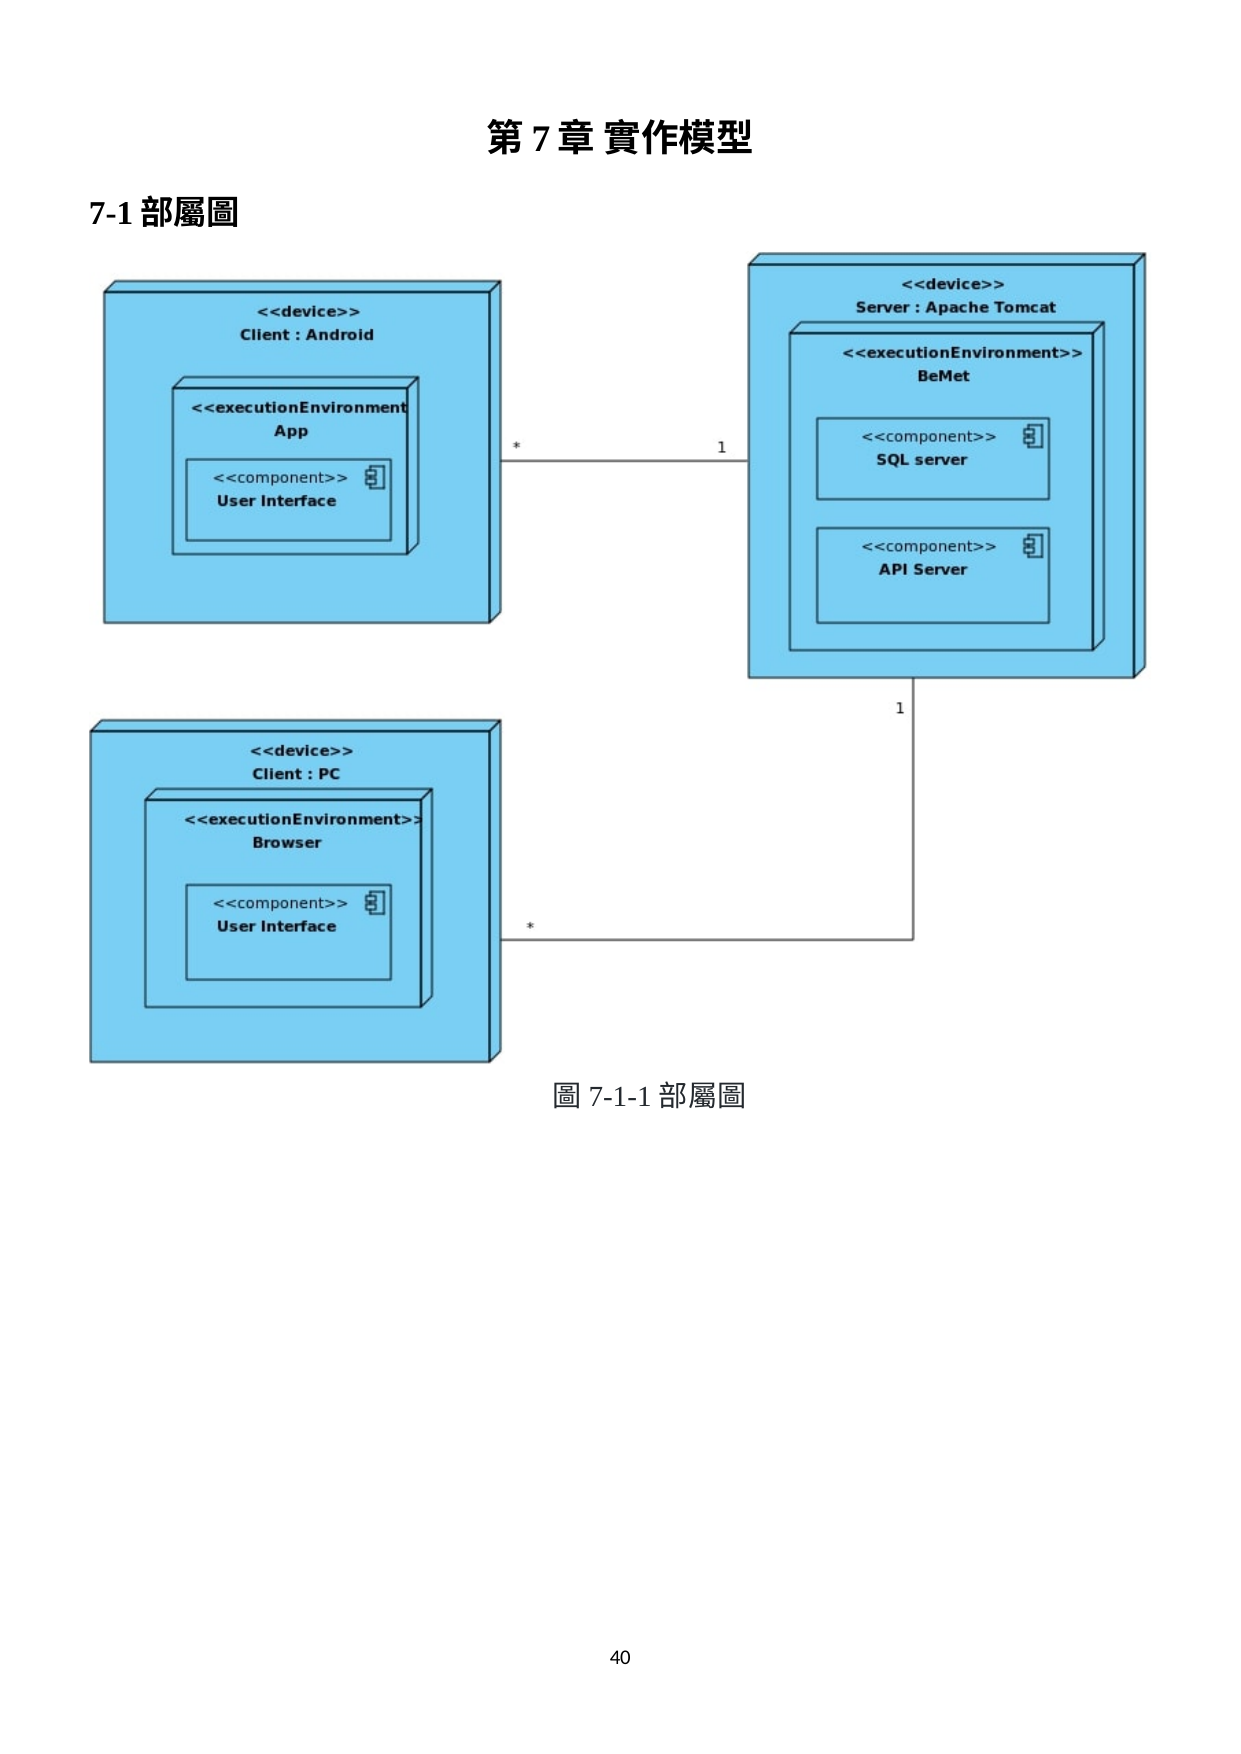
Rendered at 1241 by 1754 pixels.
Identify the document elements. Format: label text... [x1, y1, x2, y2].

picture [88, 251, 1152, 1069]
text 第7章 實作模型 [89, 98, 1152, 173]
text 圖 7-1-1 部屬圖 [89, 1073, 1152, 1115]
text 7-1部屬圖 [89, 173, 1152, 248]
